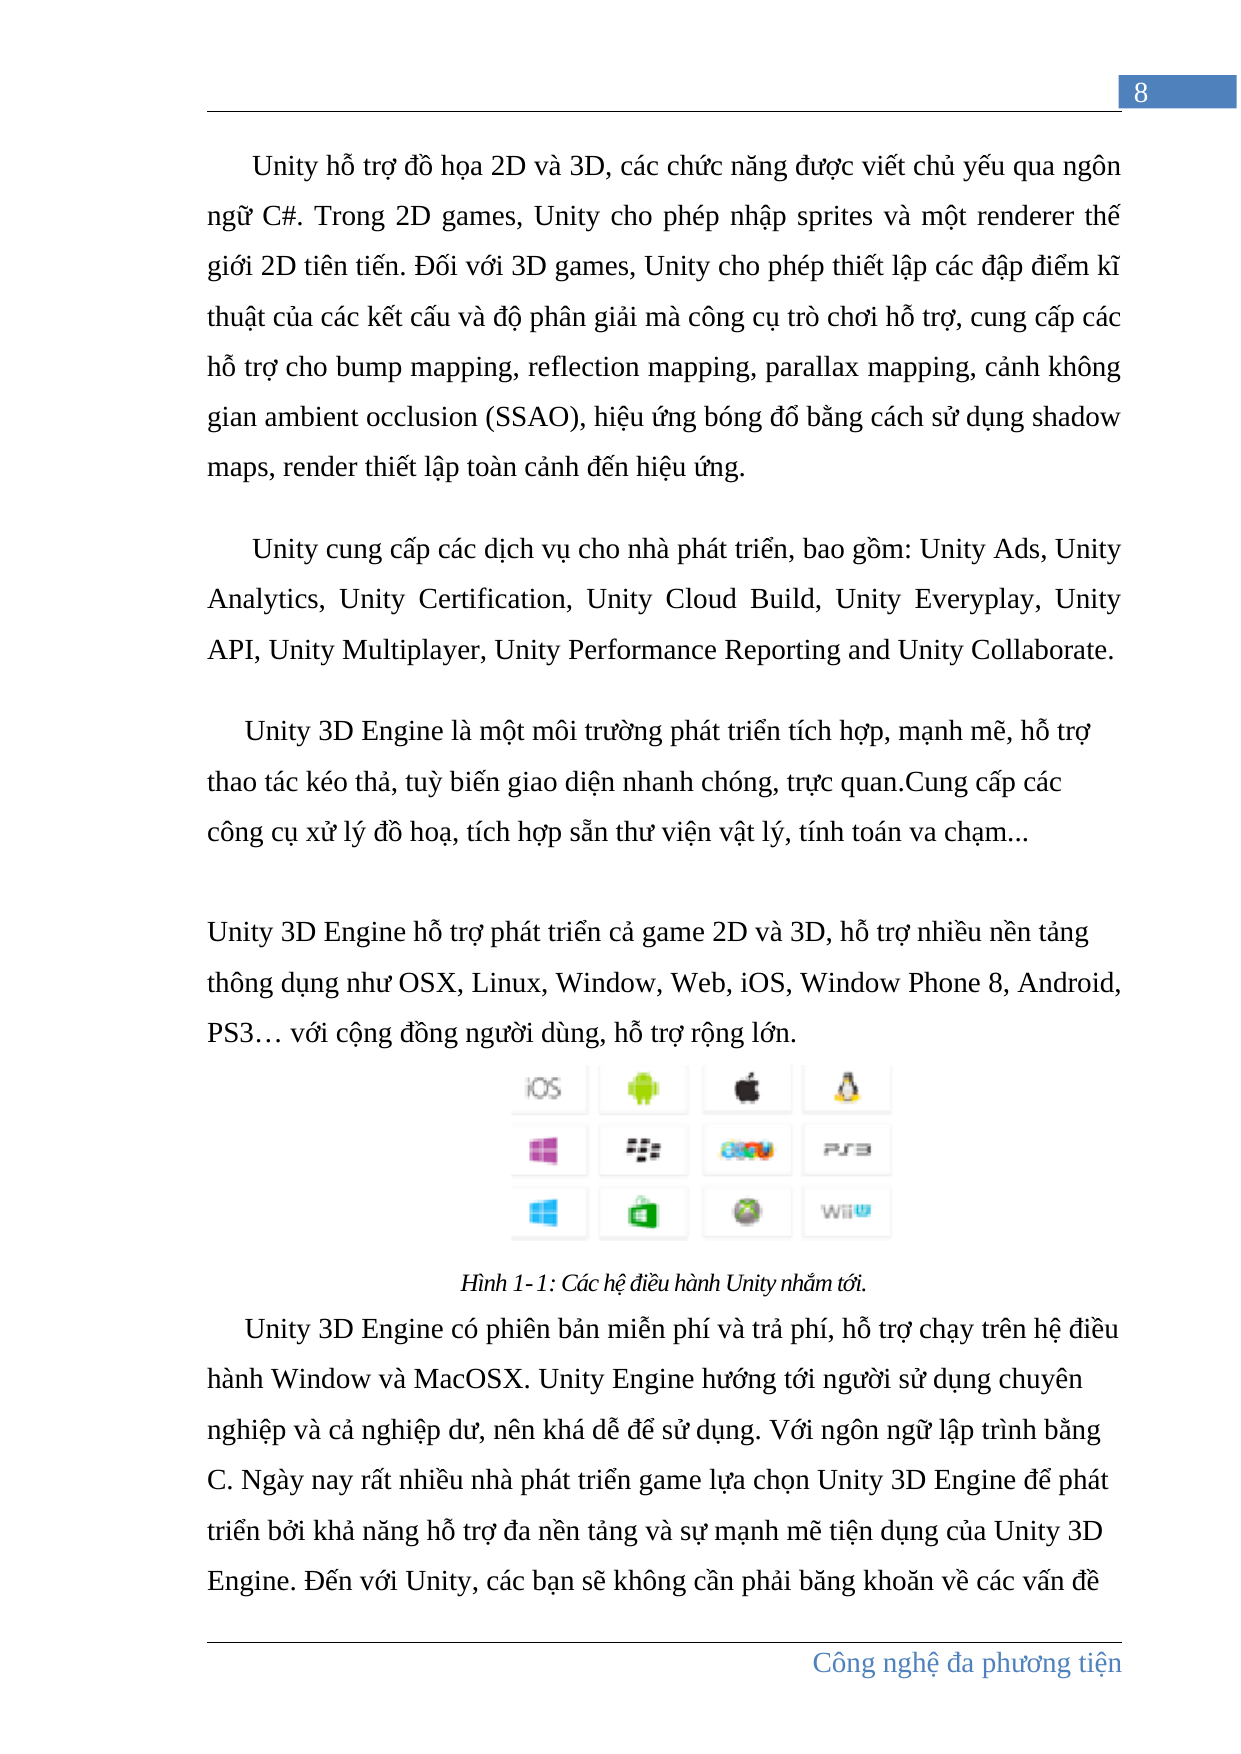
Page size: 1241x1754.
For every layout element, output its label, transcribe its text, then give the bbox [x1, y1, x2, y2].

text Unity cung cấp các dịch vụ cho nhà phát triển, bao gồm: Unity Ads, Unity Analytics, Unity Certification, Unity Cloud Build, Unity Everyplay, Unity API, Unity Multiplayer, Unity Performance Reporting and Unity Collaborate. [207, 531, 1122, 665]
picture [511, 1065, 893, 1252]
text Unity 3D Engine là một môi trường phát triển tích hợp, mạnh mẽ, hỗ trợ thao tác kéo thả, tuỳ biến giao diện nhanh chóng, trực quan.Cung cấp các công cụ xử lý đồ hoạ, tích hợp sẵn thư viện vật lý, tính toán va chạm... [207, 713, 1122, 847]
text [207, 1311, 1122, 1596]
text Unity 3D Engine hỗ trợ phát triển cả game 2D và 3D, hỗ trợ nhiều nền tảng thông dụng như OSX, Linux, Window, Web, iOS, Window Phone 8, Android, PS3… với cộng đồng người dùng, hỗ trợ rộng lớn. [207, 914, 1122, 1049]
title Hình 1-1: Các hệ điều hành Unity nhắm tới. [207, 1268, 1122, 1297]
text Unity hỗ trợ đồ họa 2D và 3D, các chức năng được viết chủ yếu qua ngôn ngữ C#. Trong 2D games, Unity cho phép nhập sprites và một renderer thế giới 2D tiên tiến. Đối với 3D games, Unity cho phép thiết lập các đập điểm kĩ thuật của các kết cấu và độ phân giải mà công cụ trò chơi hỗ trợ, cung cấp các hỗ trợ cho bump mapping, reflection mapping, parallax mapping, cảnh không gian ambient occlusion (SSAO), hiệu ứng bóng đổ bằng cách sử dụng shadow maps, render thiết lập toàn cảnh đến hiệu ứng. [207, 148, 1122, 483]
